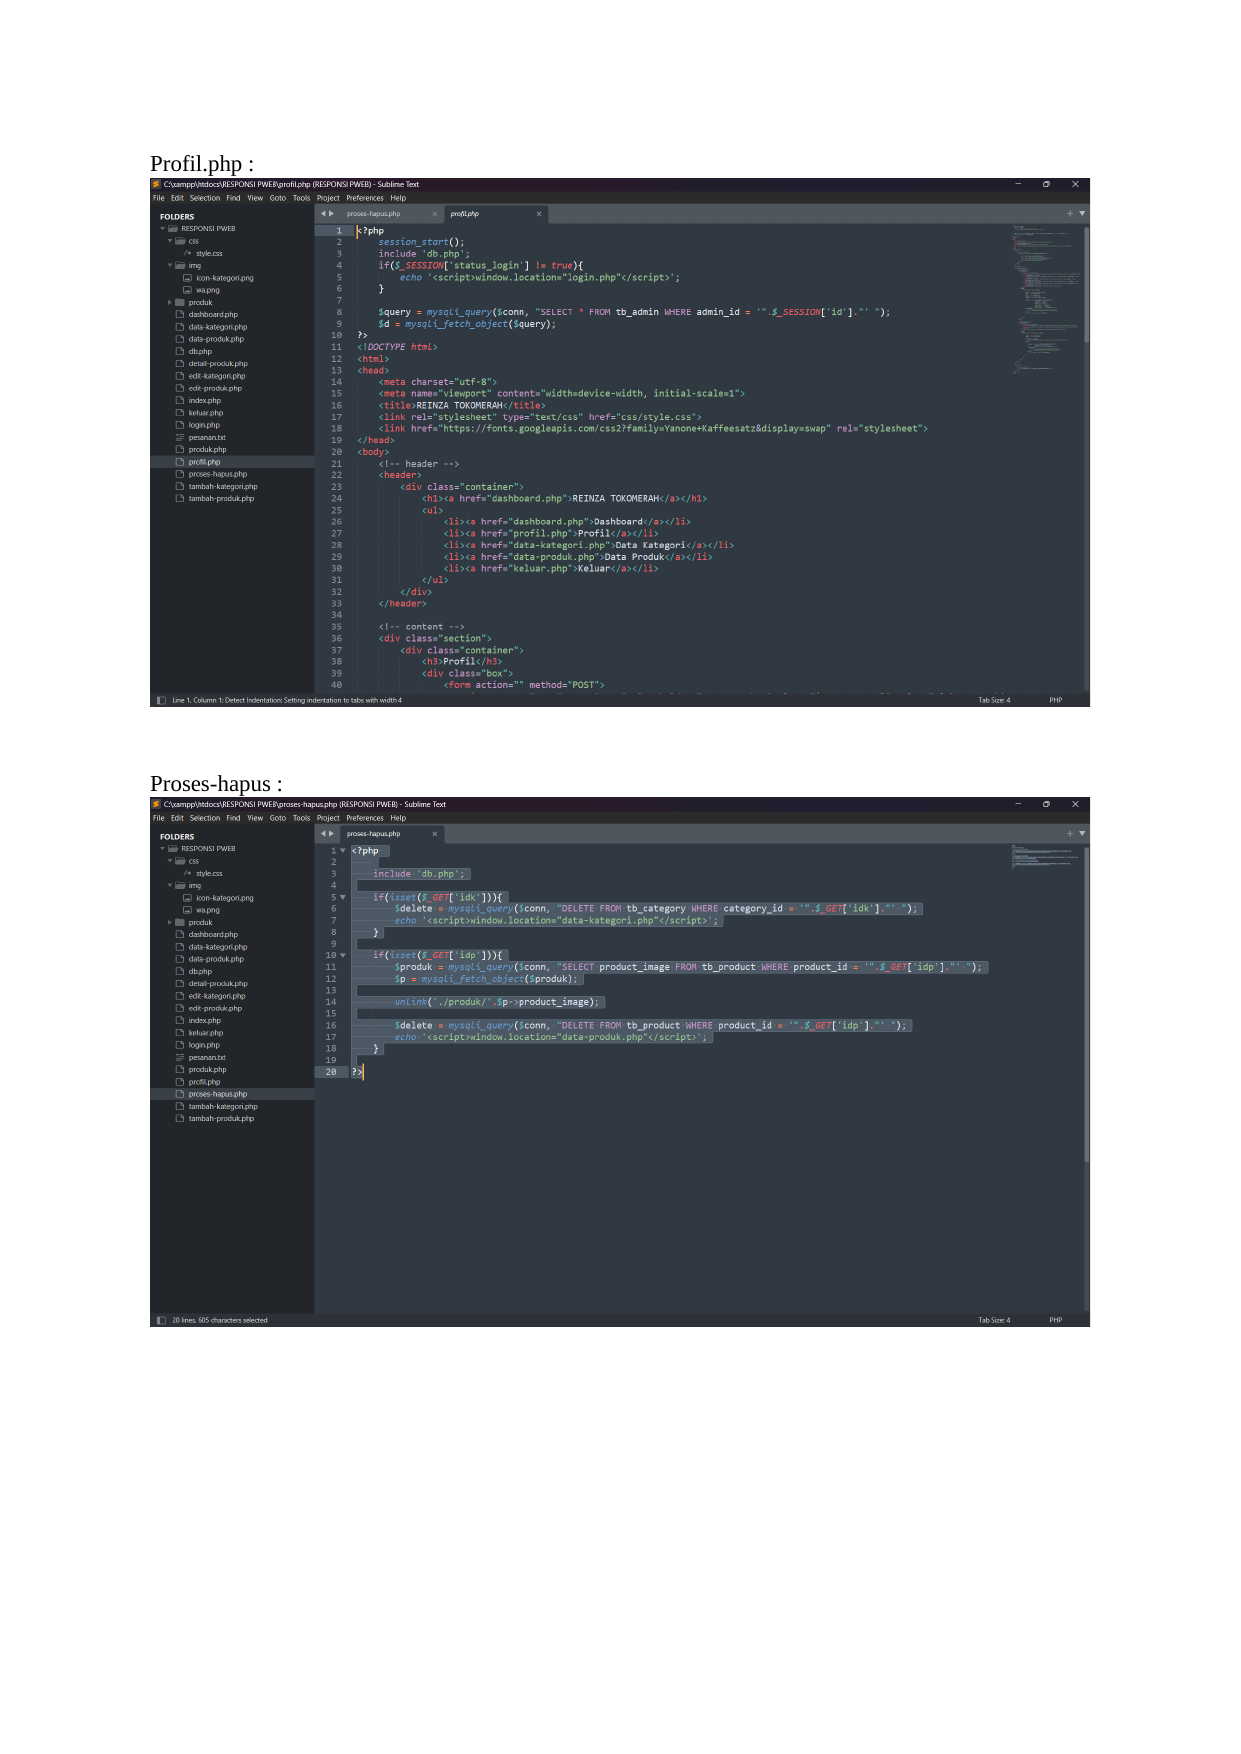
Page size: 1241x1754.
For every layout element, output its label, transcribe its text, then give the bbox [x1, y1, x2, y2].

text Profil.php : [150, 150, 1090, 178]
picture [150, 797, 1091, 1327]
picture [150, 178, 1091, 707]
text Proses-hapus : [150, 770, 1090, 797]
